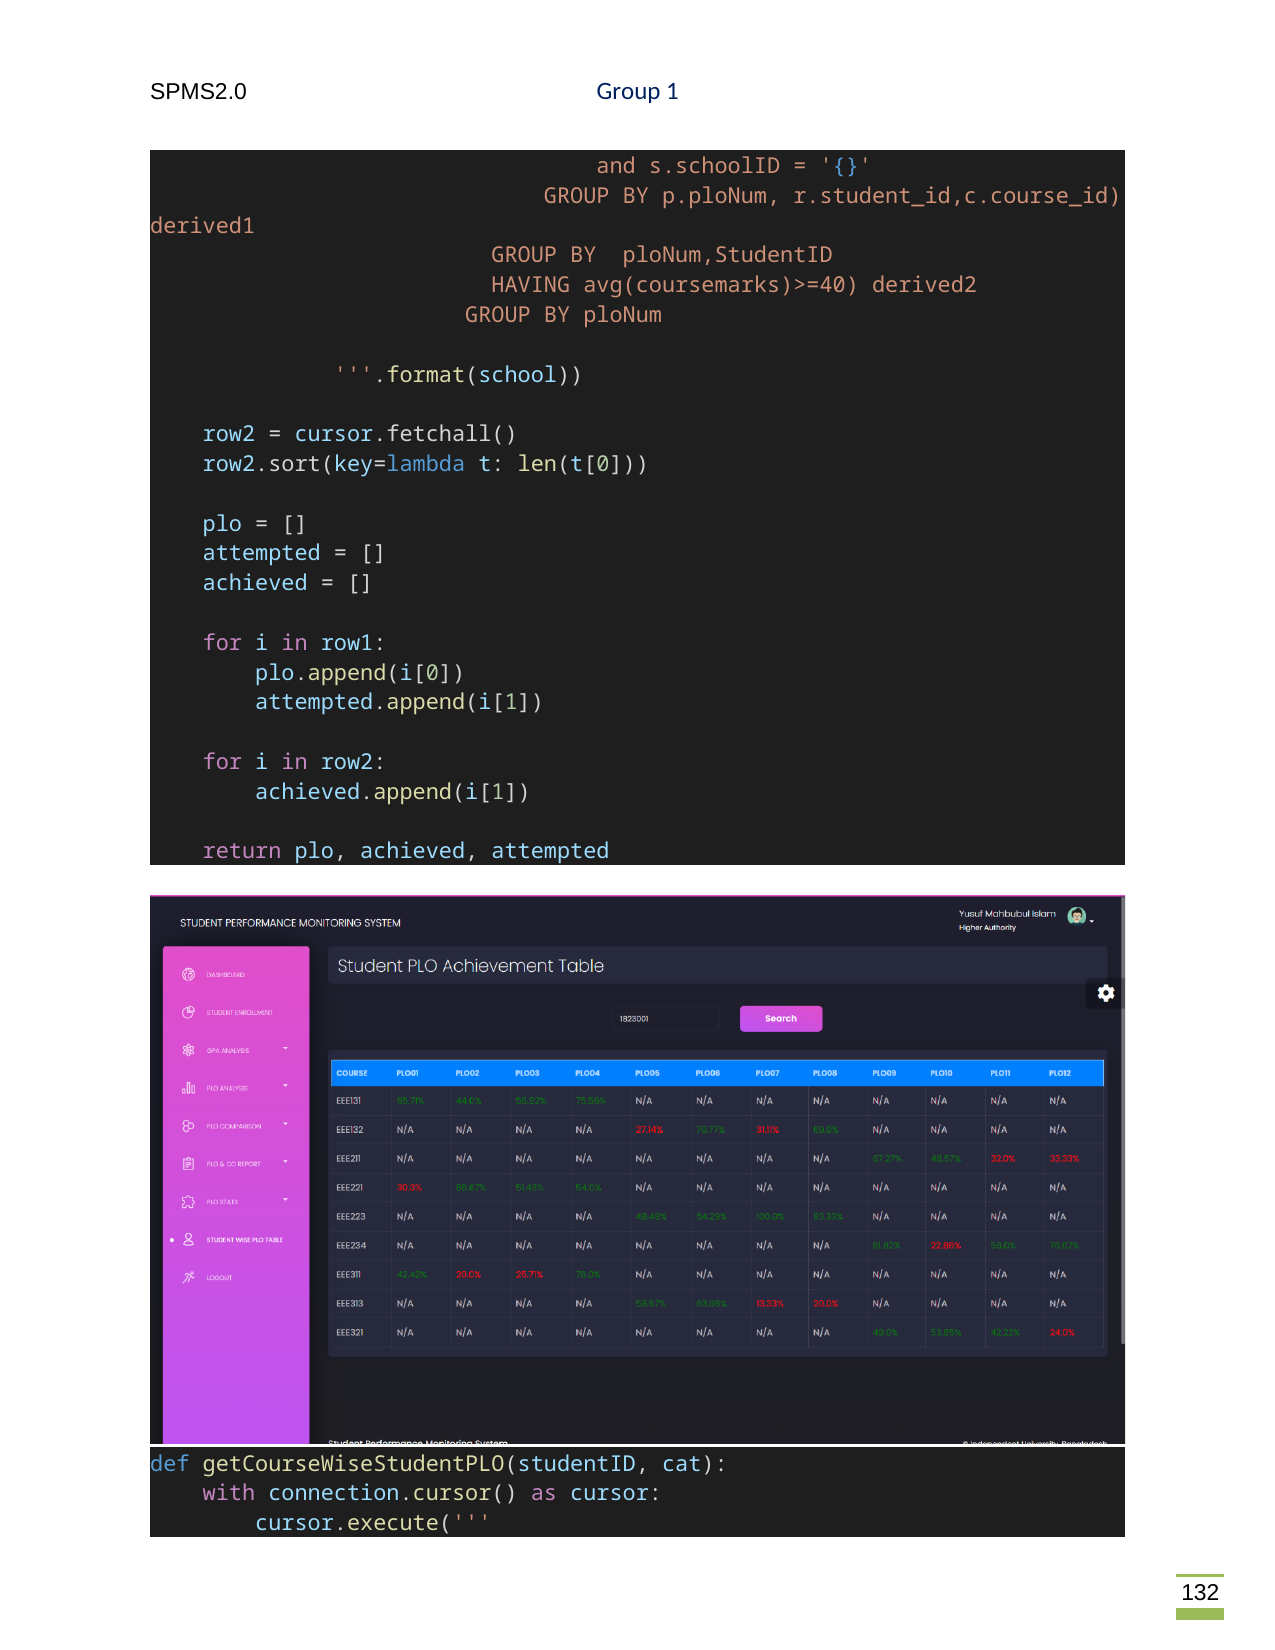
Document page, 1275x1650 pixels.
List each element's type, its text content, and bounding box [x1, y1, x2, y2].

text for i in row2: [150, 746, 1125, 776]
text GROUP BY p.ploNum, r.student_id,c.course_id) derived1 [150, 180, 1125, 239]
text attempted.append(i[1]) [150, 686, 1125, 716]
text attempted = [] [150, 537, 1125, 567]
text row2 = cursor.fetchall() [150, 418, 1125, 448]
text achieved.append(i[1]) [150, 776, 1125, 805]
text GROUP BY ploNum [150, 299, 1125, 329]
text plo.append(i[0]) [150, 656, 1125, 686]
text and s.schoolID = '{}' [150, 150, 1125, 180]
text return plo, achieved, attempted [150, 835, 1125, 865]
text row2.sort(key=lambda t: len(t[0])) [150, 448, 1125, 478]
text for i in row1: [150, 627, 1125, 656]
text '''.format(school)) [150, 358, 1125, 388]
text with connection.cursor() as cursor: [150, 1477, 1125, 1507]
text cursor.execute(''' [150, 1507, 1125, 1537]
text HAVING avg(coursemarks)>=40) derived2 [150, 269, 1125, 299]
text plo = [] [150, 507, 1125, 537]
text def getCourseWiseStudentPLO(studentID, cat): [150, 1447, 1125, 1477]
picture [150, 895, 1125, 1444]
text GROUP BY ploNum,StudentID [150, 239, 1125, 269]
text achieved = [] [150, 567, 1125, 597]
